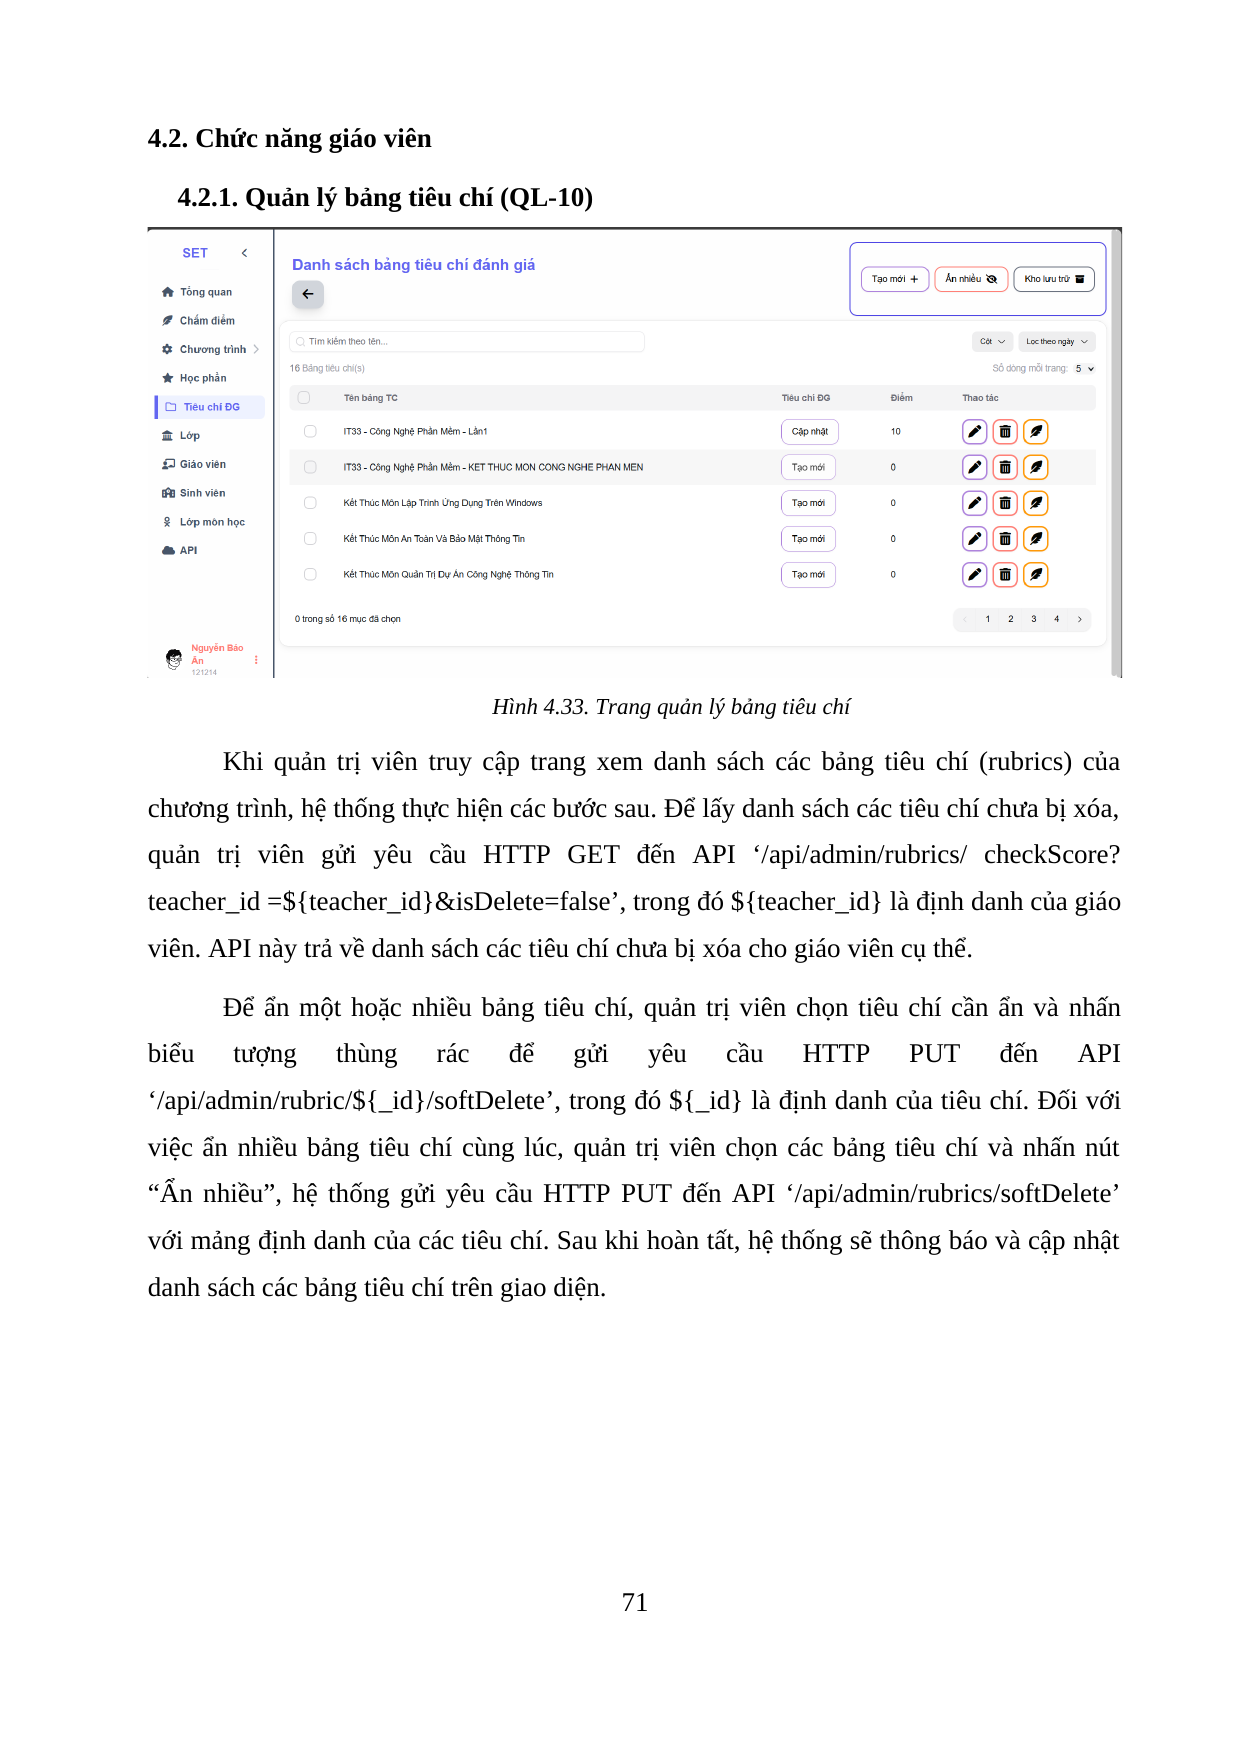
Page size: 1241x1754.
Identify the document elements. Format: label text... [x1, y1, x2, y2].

text Để ẩn một hoặc nhiều bảng tiêu chí, quản trị viên chọn tiêu chí cần ẩn và nhấn biểu tượng thùng rác để gửi yêu cầu HTTP PUT đến API ‘/api/admin/rubric/${_id}/softDelete’, trong đó ${_id} là định danh của tiêu chí. Đối với việc ẩn nhiều bảng tiêu chí cùng lúc, quản trị viên chọn các bảng tiêu chí và nhấn nút “Ẩn nhiều”, hệ thống gửi yêu cầu HTTP PUT đến API ‘/api/admin/rubrics/softDelete’ với mảng định danh của các tiêu chí. Sau khi hoàn tất, hệ thống sẽ thông báo và cập nhật danh sách các bảng tiêu chí trên giao diện. [148, 991, 1122, 1302]
subtitle Chức năng giáo viên [148, 122, 1122, 153]
subtitle Quản lý bảng tiêu chí (QL-10) [177, 181, 1122, 212]
picture [147, 227, 1123, 678]
text Khi quản trị viên truy cập trang xem danh sách các bảng tiêu chí (rubrics) của chương trình, hệ thống thực hiện các bước sau. Để lấy danh sách các tiêu chí chưa bị xóa, quản trị viên gửi yêu cầu HTTP GET đến API ‘/api/admin/rubrics/ checkScore? teacher_id =${teacher_id}&isDelete=false’, trong đó ${teacher_id} là định danh của giáo viên. API này trả về danh sách các tiêu chí chưa bị xóa cho giáo viên cụ thể. [148, 745, 1122, 963]
